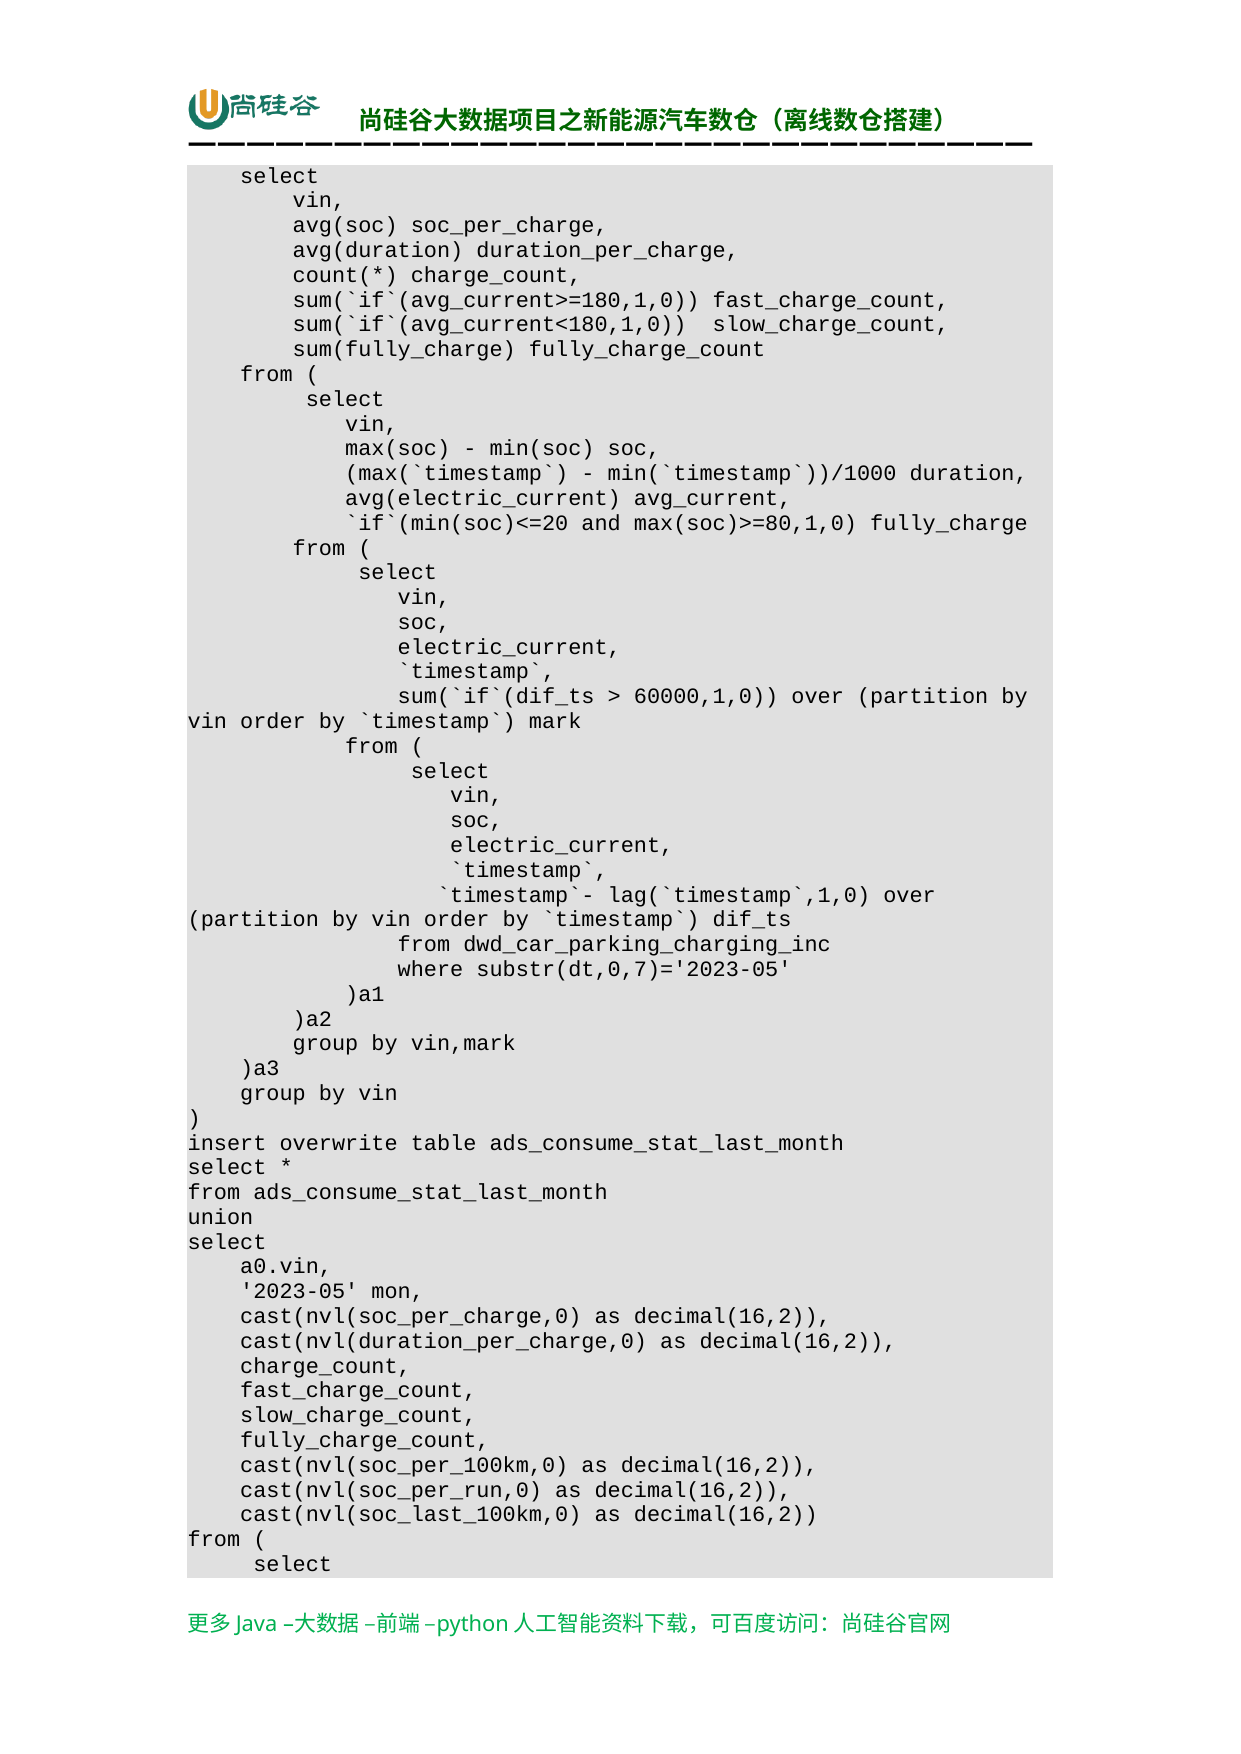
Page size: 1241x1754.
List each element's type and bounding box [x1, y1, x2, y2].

picture [187, 88, 320, 130]
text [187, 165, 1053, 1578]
